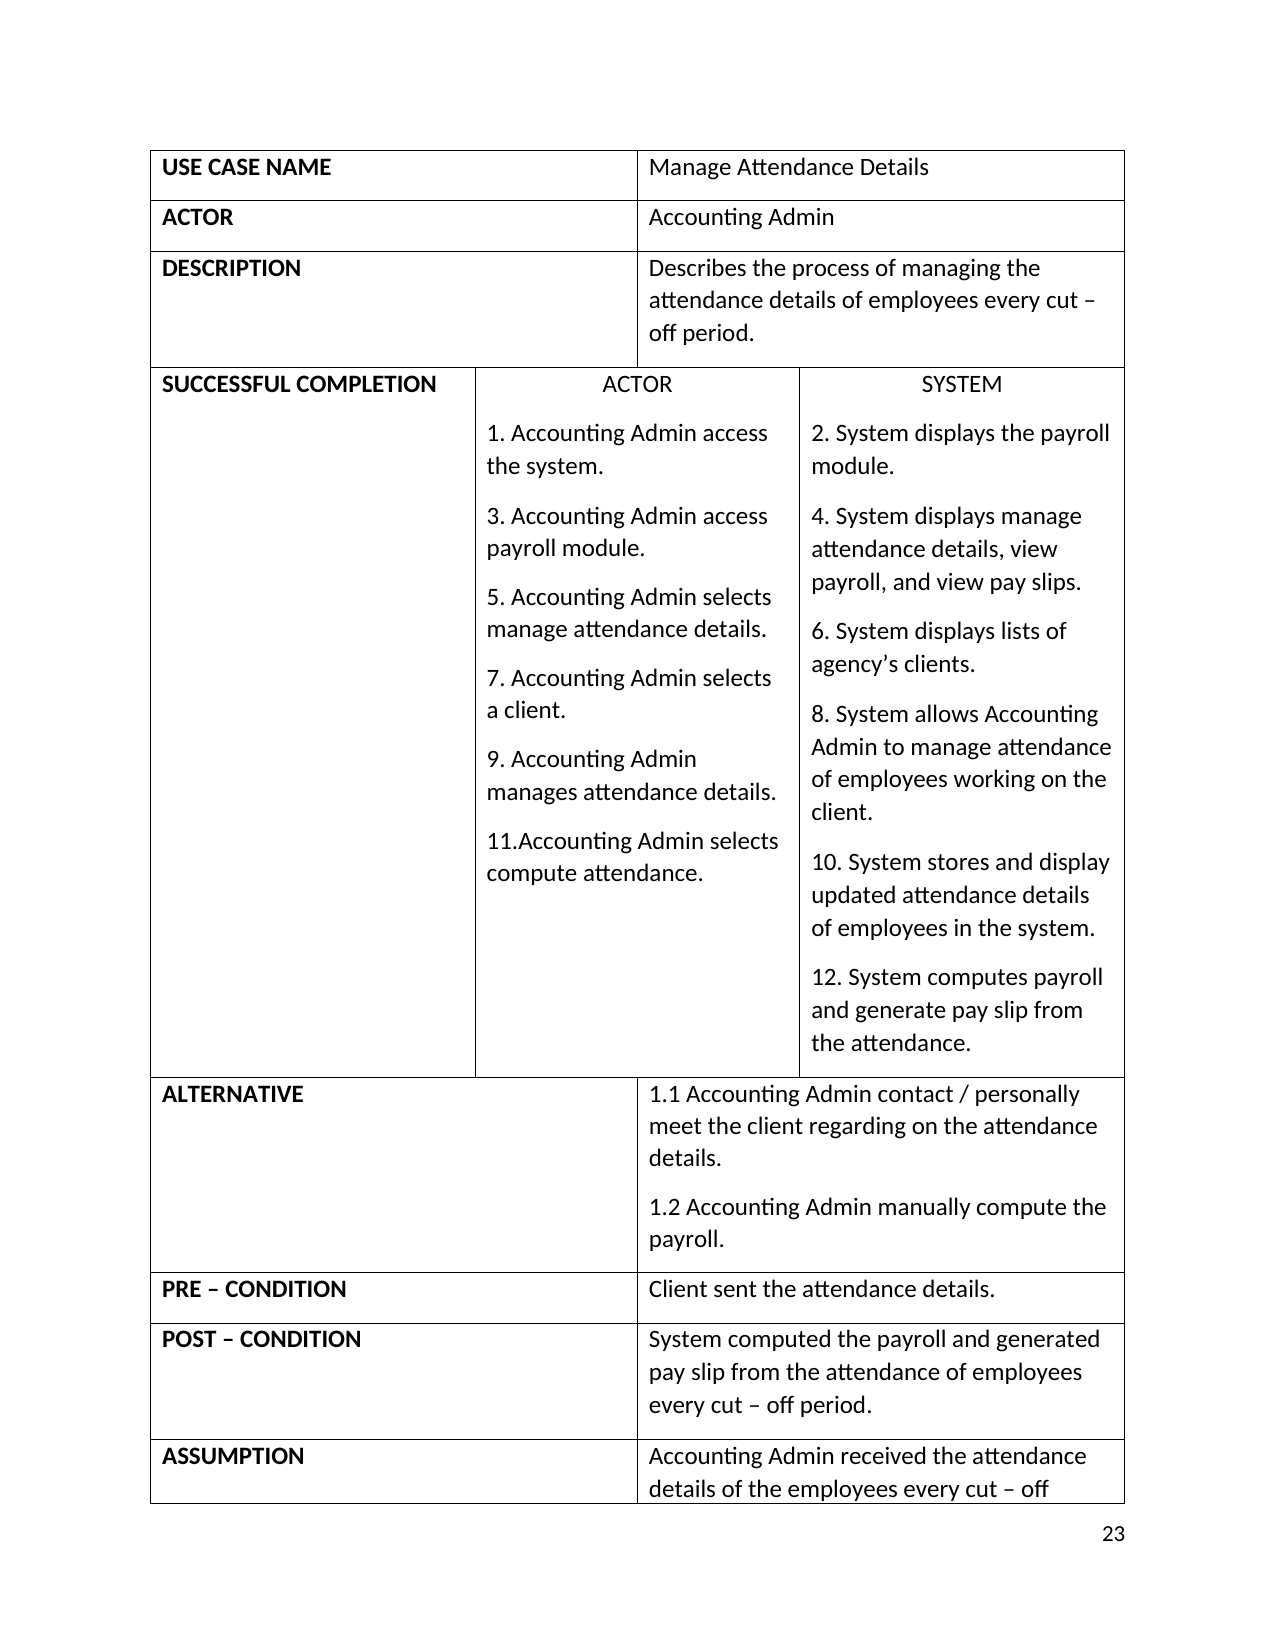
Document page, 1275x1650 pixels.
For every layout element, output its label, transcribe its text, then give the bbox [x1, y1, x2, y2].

table_cell ACTOR [151, 201, 637, 251]
table_cell ALTERNATIVE [151, 1078, 637, 1272]
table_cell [638, 1440, 1124, 1503]
table_cell ACTOR 1. Accounting Admin access the system. 3. Accounting Admin access payroll module. 5. Accounting Admin selects manage attendance details. 7. Accounting Admin selects a client. 9. Accounting Admin manages attendance details. 11.Accounting Admin selects compute attendance. [476, 368, 799, 1077]
table_cell System computed the payroll and generated pay slip from the attendance of employees every cut – off period. [638, 1324, 1124, 1439]
table_header USE CASE NAME [151, 151, 637, 200]
table_cell POST – CONDITION [151, 1324, 637, 1439]
table_cell ASSUMPTION [151, 1440, 637, 1503]
table_cell SYSTEM 2. System displays the payroll module. 4. System displays manage attendance details, view payroll, and view pay slips. 6. System displays lists of agency’s clients. 8. System allows Accounting Admin to manage attendance of employees working on the client. 10. System stores and display updated attendance details of employees in the system. 12. System computes payroll and generate pay slip from the attendance. [800, 368, 1124, 1077]
table_cell Describes the process of managing the attendance details of employees every cut – off period. [638, 252, 1124, 367]
table_cell SUCCESSFUL COMPLETION [151, 368, 475, 1077]
table_cell PRE – CONDITION [151, 1273, 637, 1323]
table_cell Accounting Admin [638, 201, 1124, 251]
table_header Manage Attendance Details [638, 151, 1124, 200]
table_cell 1.1 Accounting Admin contact / personally meet the client regarding on the attendance details. 1.2 Accounting Admin manually compute the payroll. [638, 1078, 1124, 1272]
table_cell Client sent the attendance details. [638, 1273, 1124, 1323]
table_cell DESCRIPTION [151, 252, 637, 367]
